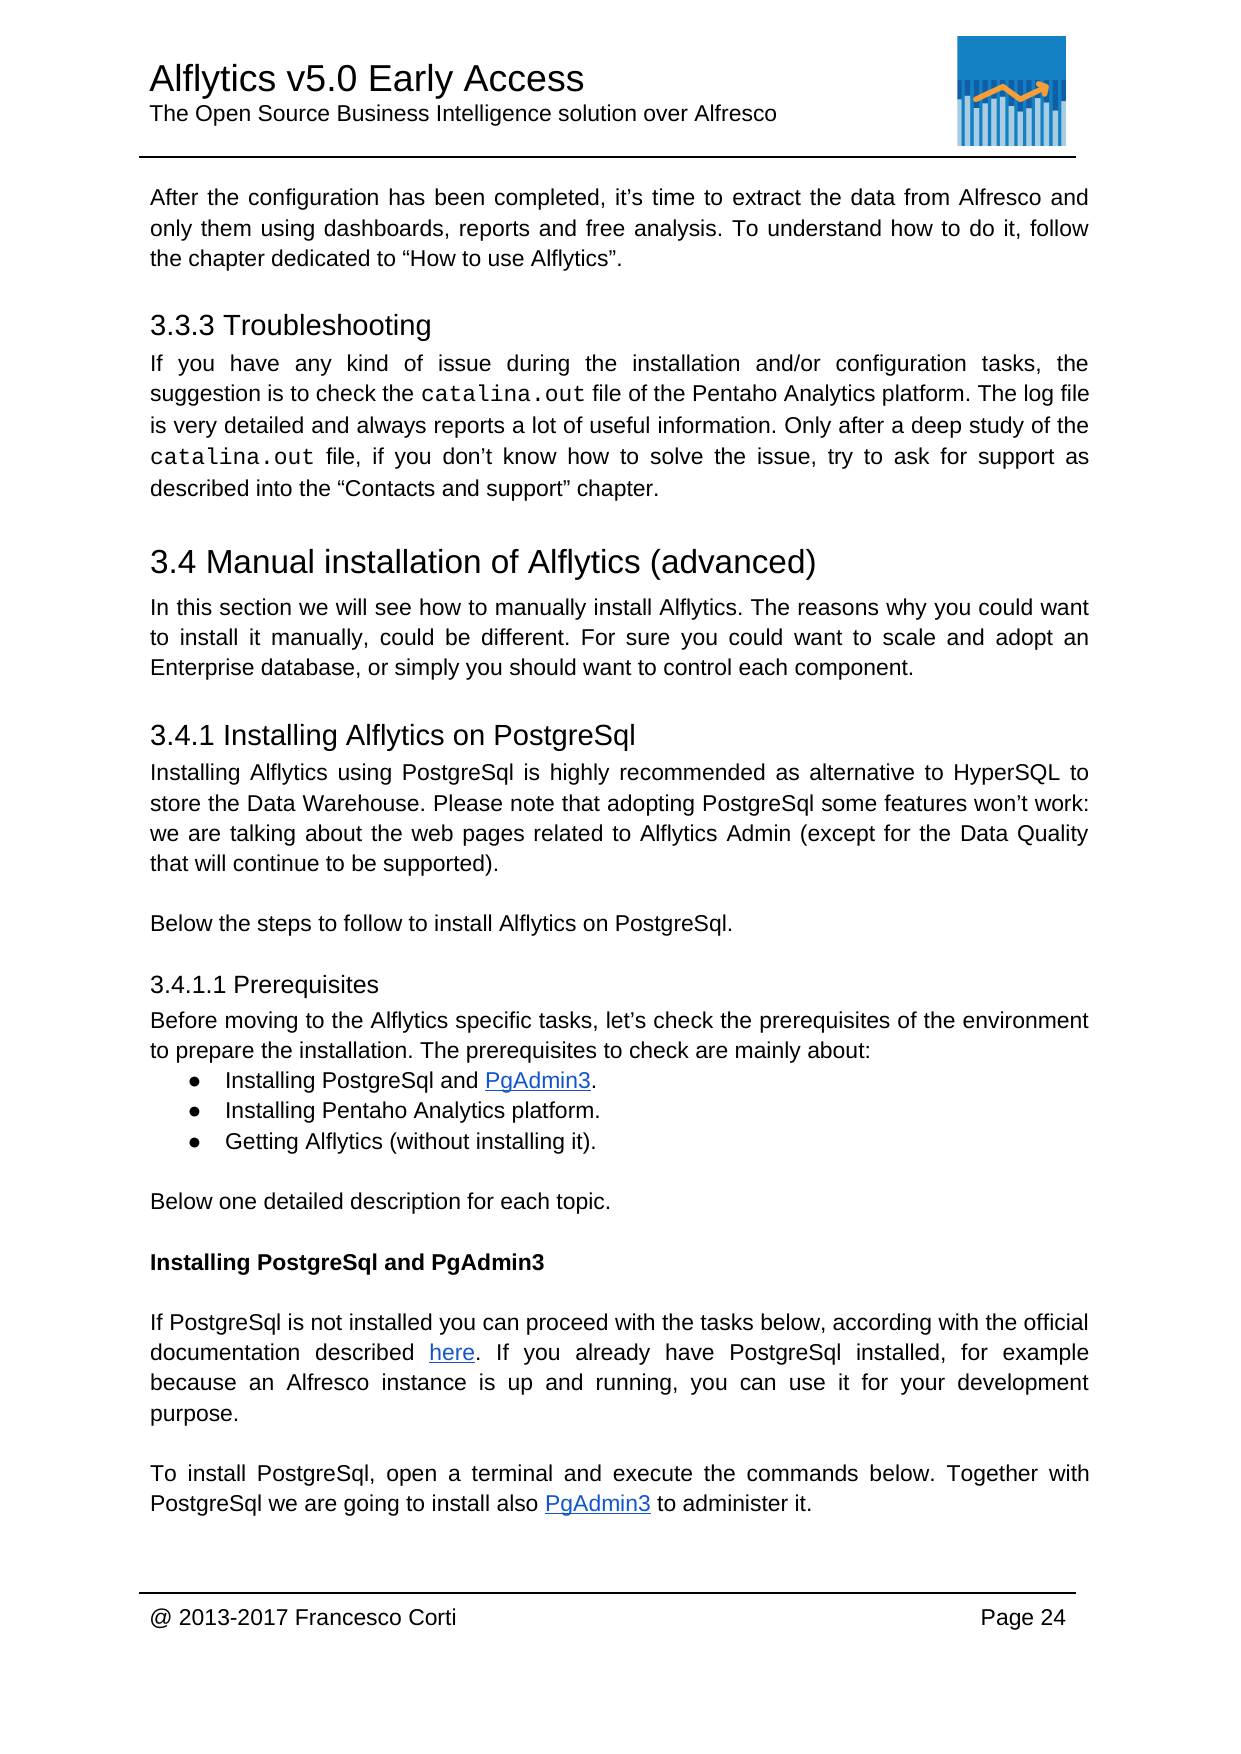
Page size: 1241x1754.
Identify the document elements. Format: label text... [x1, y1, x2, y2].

text In this section we will see how to manually install Alflytics. The reasons why you could want to install it manually, could be different. For sure you could want to scale and adopt an Enterprise database, or simply you should want to control each component. [150, 593, 1090, 680]
text After the configuration has been completed, it’s time to extract the data from Alfresco and only them using dashboards, reports and free analysis. To understand how to do it, follow the chapter dedicated to “How to use Alflytics”. [150, 184, 1090, 271]
picture [957, 36, 1066, 146]
text If PostgreSql is not installed you can proceed with the tasks below, according with the official documentation described here. If you already have PostgreSql installed, for example because an Alfresco instance is up and running, you can use it for your development purpose. [150, 1309, 1090, 1426]
list Installing PostgreSql and PgAdmin3. [187, 1067, 1090, 1094]
text To install PostgreSql, open a terminal and execute the commands below. Together with PostgreSql we are going to install also PgAdmin3 to administer it. [150, 1460, 1090, 1517]
list Getting Alflytics (without installing it). [187, 1128, 1090, 1154]
text Below one detailed description for each topic. [150, 1188, 1090, 1214]
subtitle 3.4.1 Installing Alflytics on PostgreSql [150, 717, 1090, 751]
subtitle 3.4.1.1 Prerequisites [150, 970, 1090, 998]
text Installing PostgreSql and PgAdmin3 [150, 1248, 1090, 1275]
subtitle 3.3.3 Troubleshooting [150, 308, 1090, 342]
text If you have any kind of issue during the installation and/or configuration tasks, the suggestion is to check the catalina.out file of the Pentaho Analytics platform. The log file is very detailed and always reports a lot of useful information. Only after a deep study of the catalina.out file, if you don’t know how to solve the issue, try to ask for support as described into the “Contacts and support” chapter. [150, 350, 1090, 501]
text Below the steps to follow to install Alflytics on PostgreSql. [150, 910, 1090, 937]
list Installing Pentaho Analytics platform. [187, 1097, 1090, 1124]
subtitle 3.4 Manual installation of Alflytics (advanced) [150, 543, 1090, 581]
text Installing Alflytics using PostgreSql is highly recommended as alternative to HyperSQL to store the Data Warehouse. Please note that adopting PostgreSql some features won’t work: we are talking about the web pages related to Alflytics Admin (except for the Data Quality that will continue to be supported). [150, 759, 1090, 876]
text Before moving to the Alflytics specific tasks, let’s check the prerequisites of the environment to prepare the installation. The prerequisites to check are mainly about: [150, 1007, 1090, 1063]
